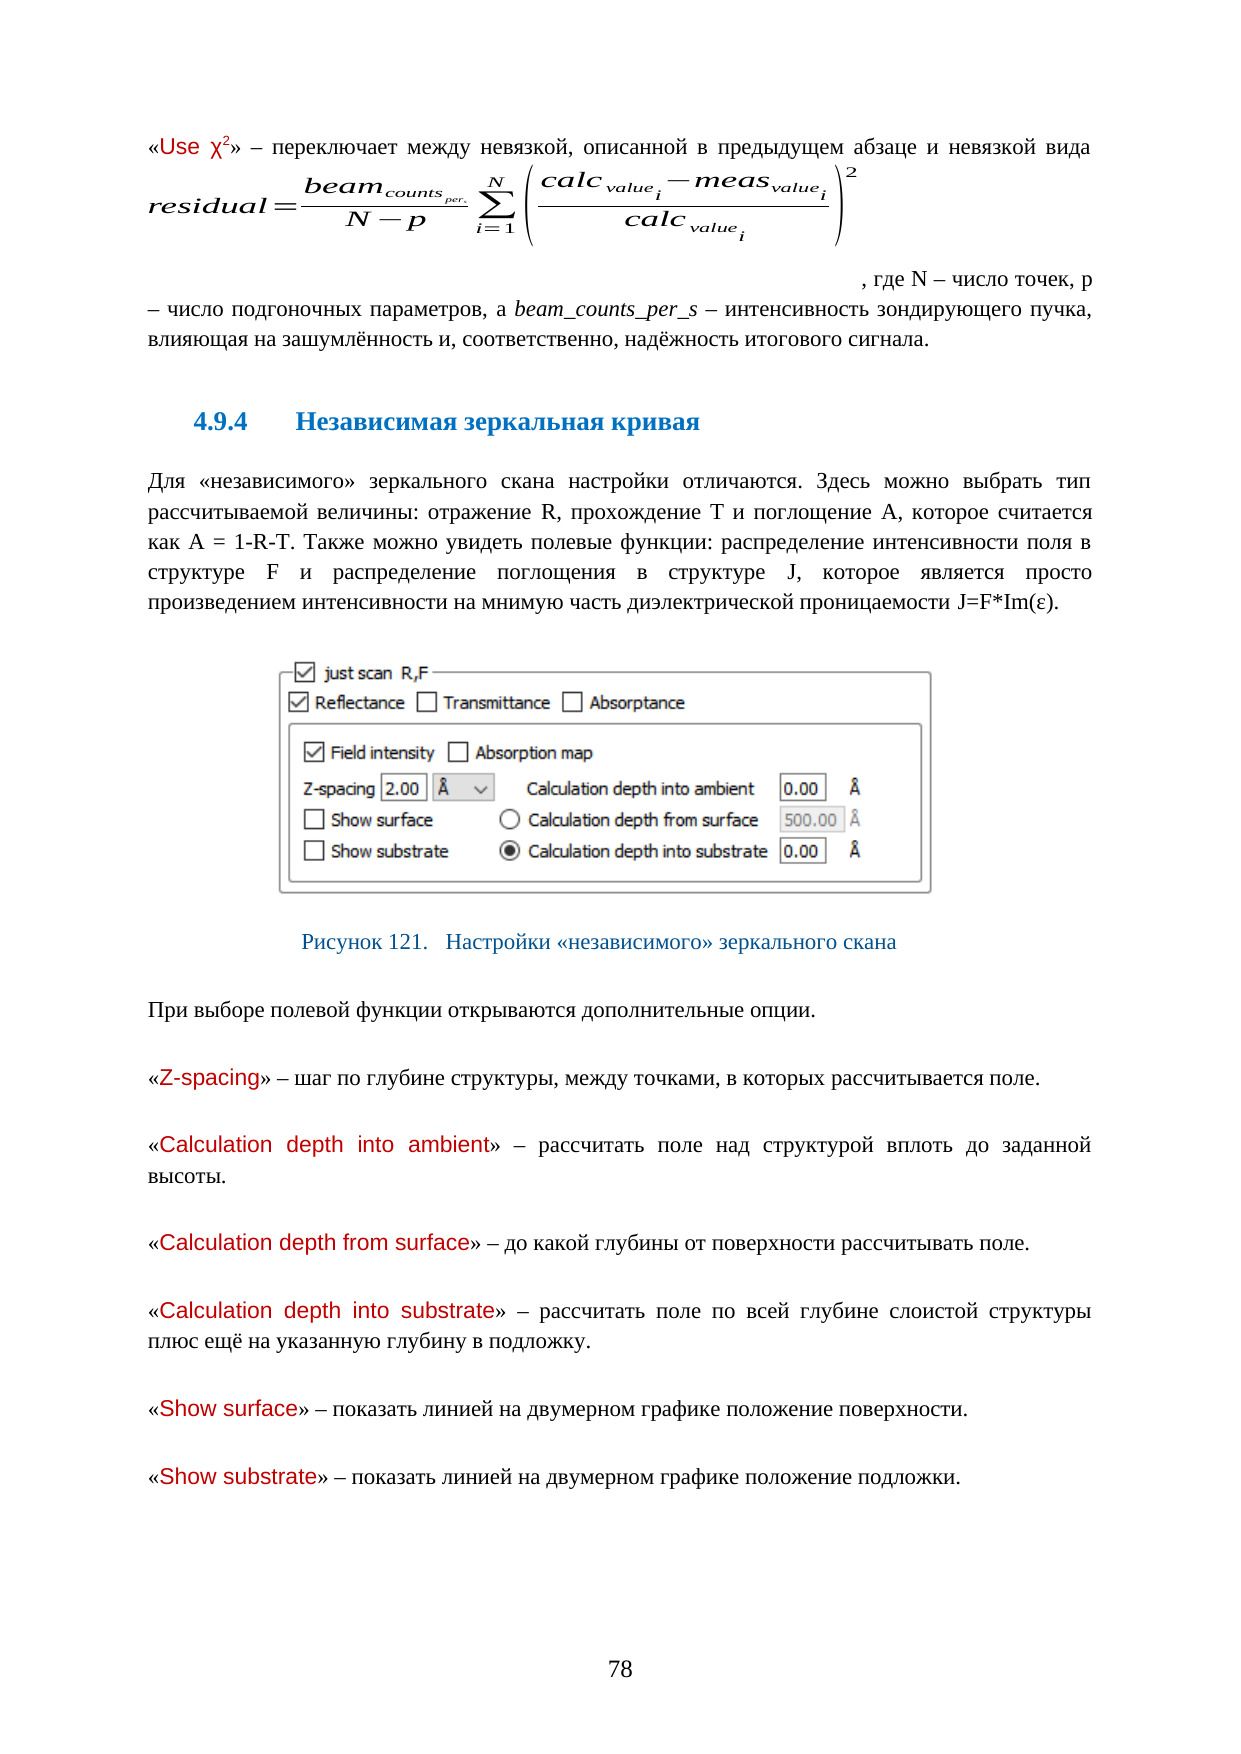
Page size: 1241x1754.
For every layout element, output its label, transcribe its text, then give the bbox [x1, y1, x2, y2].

text «Show substrate» – показать линией на двумерном графике положение подложки. [148, 1463, 1093, 1490]
text «Calculation depth from surface» – до какой глубины от поверхности рассчитывать поле. [148, 1229, 1093, 1256]
text «Calculation depth into ambient» – рассчитать поле над структурой вплоть до заданной высоты. [148, 1131, 1093, 1188]
text При выборе полевой функции открываются дополнительные опции. [148, 996, 1093, 1022]
text «Use χ2» – переключает между невязкой, описанной в предыдущем абзаце и невязкой вида , где N – число точек, p – число подгоночных параметров, a beam_counts_per_s – интенсивность зондирующего пучка, влияющая на зашумлённость и, соответственно, надёжность итогового сигнала. [148, 133, 1093, 351]
picture [273, 656, 938, 900]
text «Show surface» – показать линией на двумерном графике положение поверхности. [148, 1395, 1093, 1422]
text «Calculation depth into substrate» – рассчитать поле по всей глубине слоистой структуры плюс ещё на указанную глубину в подложку. [148, 1297, 1093, 1354]
subtitle Независимая зеркальная кривая [193, 405, 1093, 436]
text Для «независимого» зеркального скана настройки отличаются. Здесь можно выбрать тип рассчитываемой величины: отражение R, прохождение T и поглощение A, которое считается как A = 1-R-T. Также можно увидеть полевые функции: распределение интенсивности поля в структуре F и распределение поглощения в структуре J, которое является просто произведением интенсивности на мнимую часть диэлектрической проницаемости J=F*Im(ε). [148, 468, 1093, 615]
text «Z-spacing» – шаг по глубине структуры, между точками, в которых рассчитывается поле. [148, 1063, 1093, 1090]
